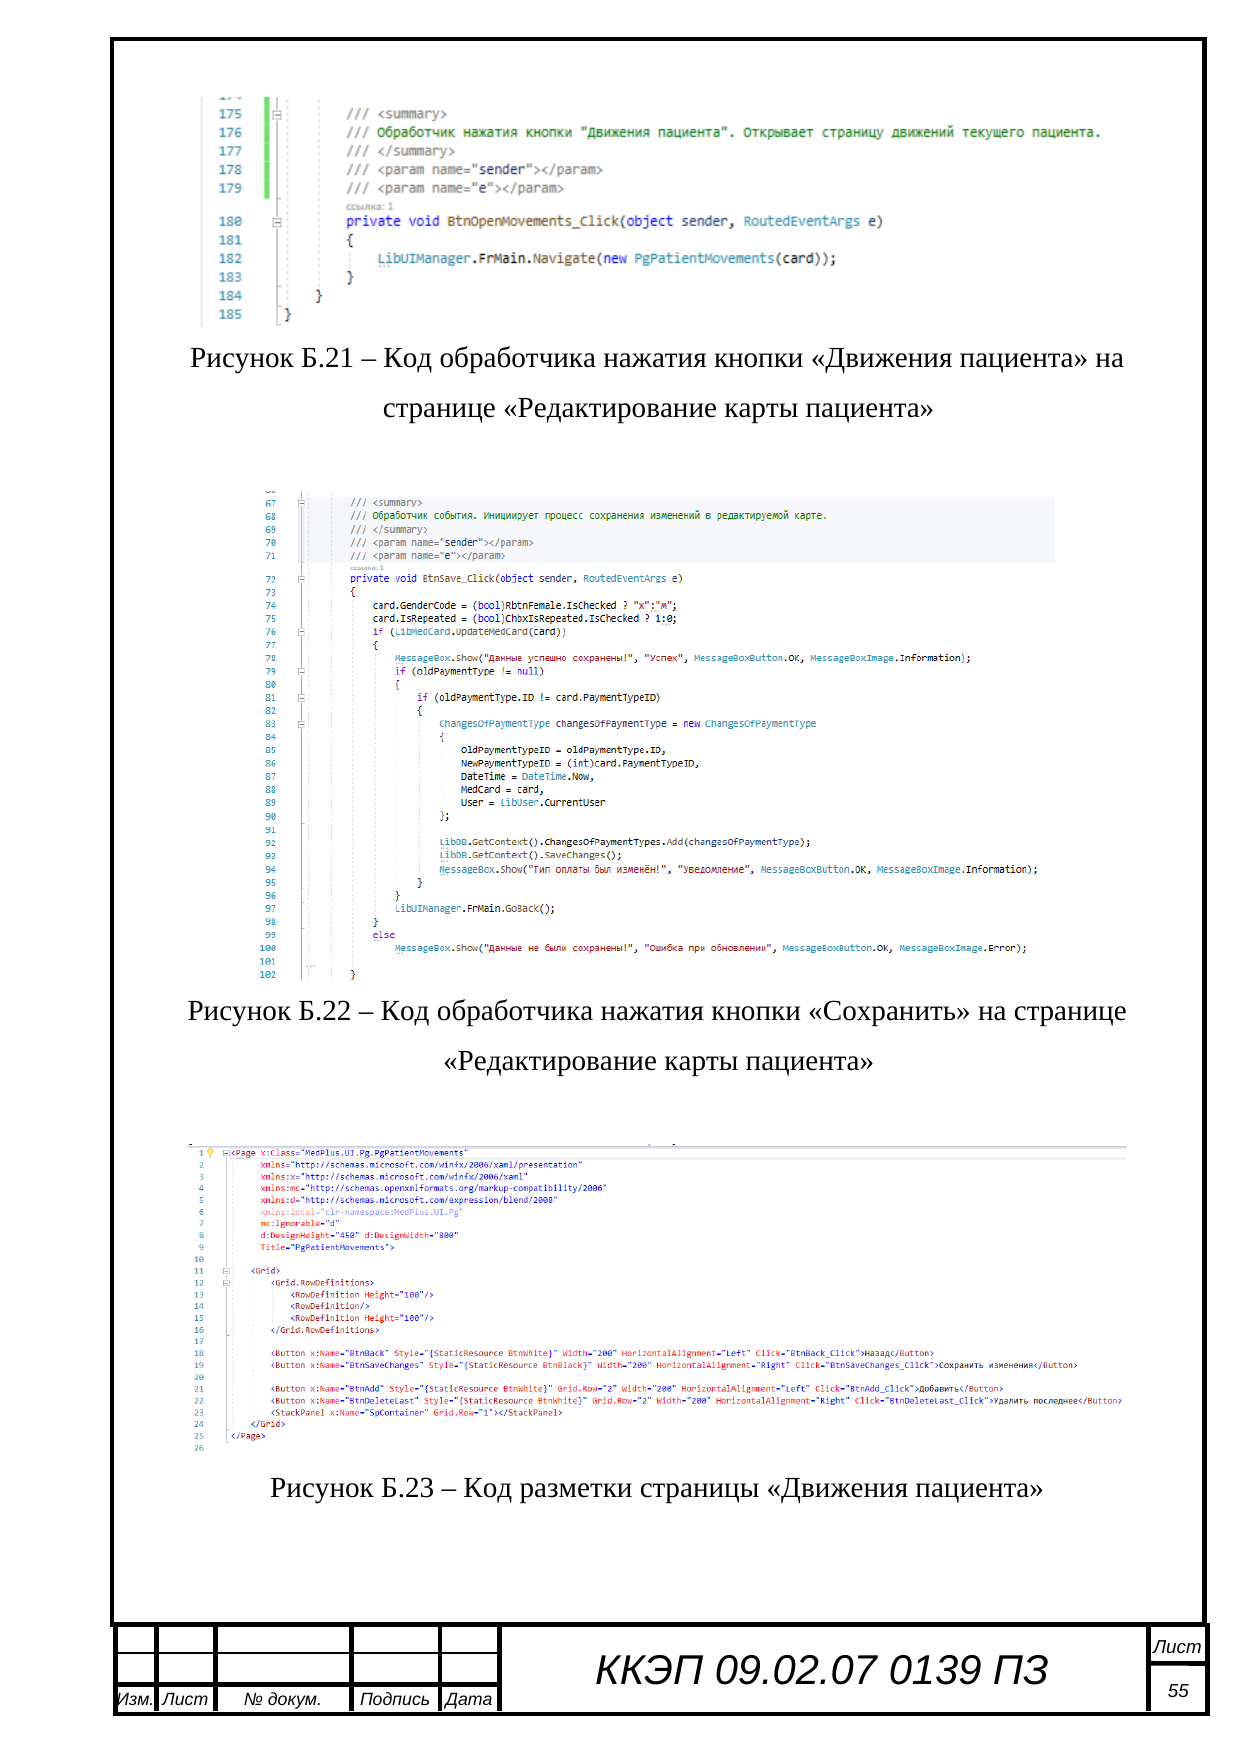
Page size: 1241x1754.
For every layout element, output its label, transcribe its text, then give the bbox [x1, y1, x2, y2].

text Рисунок Б.23 – Код разметки страницы «Движения пациента» [133, 1470, 1181, 1503]
picture [200, 97, 1114, 327]
text Рисунок Б.21 – Код обработчика нажатия кнопки «Движения пациента» на странице «Редактирование карты пациента» [133, 340, 1181, 424]
picture [187, 1144, 1127, 1456]
text Рисунок Б.22 – Код обработчика нажатия кнопки «Сохранить» на странице «Редактирование карты пациента» [133, 993, 1181, 1077]
picture [258, 491, 1056, 980]
